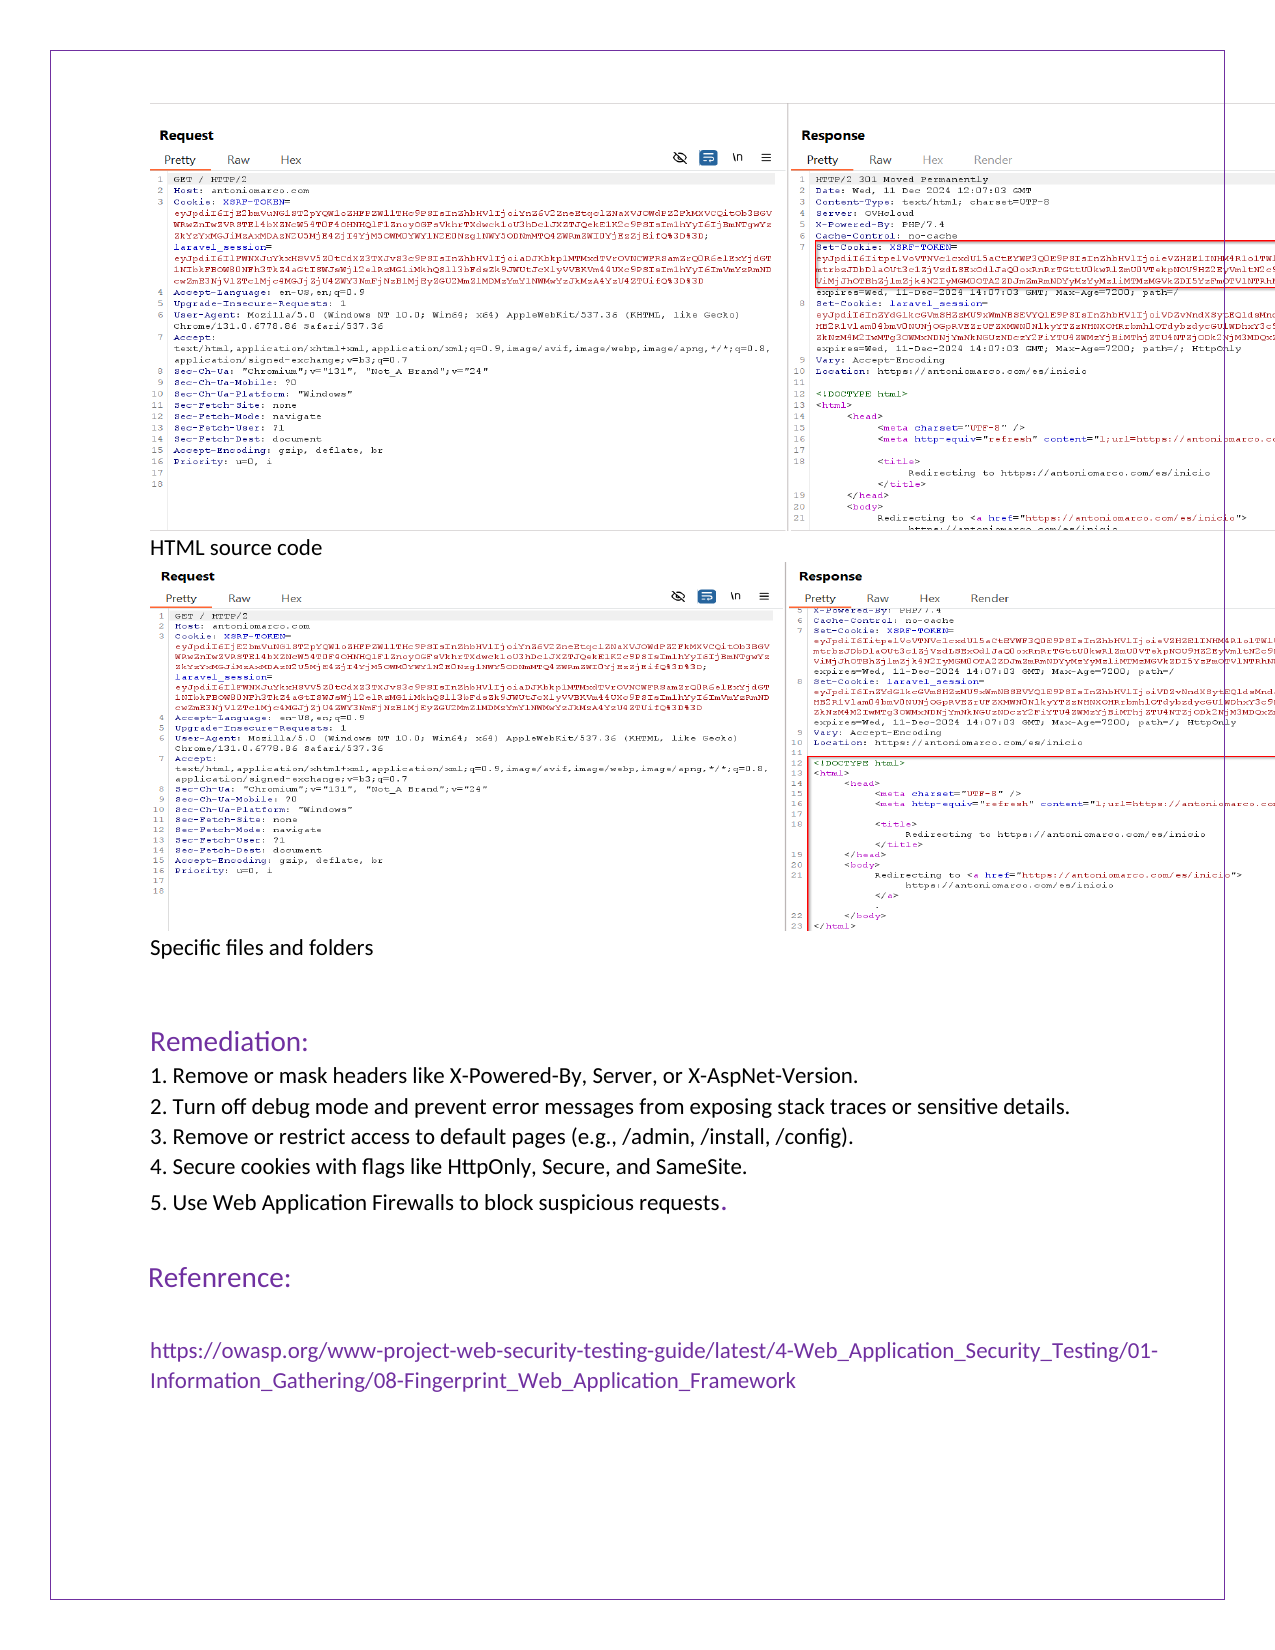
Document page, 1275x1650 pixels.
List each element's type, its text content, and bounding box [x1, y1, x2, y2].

list https://owasp.org/www-project-web-security-testing-guide/latest/4-Web_Application_Security_Testing/01-Information_Gathering/08-Fingerprint_Web_Application_Framework [150, 1336, 1170, 1394]
list Remediation: [150, 1023, 1170, 1059]
list 4. Secure cookies with flags like HttpOnly, Secure, and SameSite. [150, 1152, 1170, 1180]
picture [150, 103, 1224, 531]
list HTML source code [150, 533, 1170, 561]
list 3. Remove or restrict access to default pages (e.g., /admin, /install, /config). [150, 1122, 1170, 1150]
picture [1225, 562, 1275, 931]
list 2. Turn off debug mode and prevent error messages from exposing stack traces or sensitive details. [150, 1092, 1170, 1120]
picture [150, 562, 1224, 931]
list 5. Use Web Application Firewalls to block suspicious requests. [150, 1182, 1170, 1218]
list 1. Remove or mask headers like X-Powered-By, Server, or X-AspNet-Version. [150, 1062, 1170, 1090]
picture [1225, 103, 1275, 531]
list Refenrence: [75, 1259, 1170, 1295]
list Specific files and folders [150, 933, 1170, 961]
